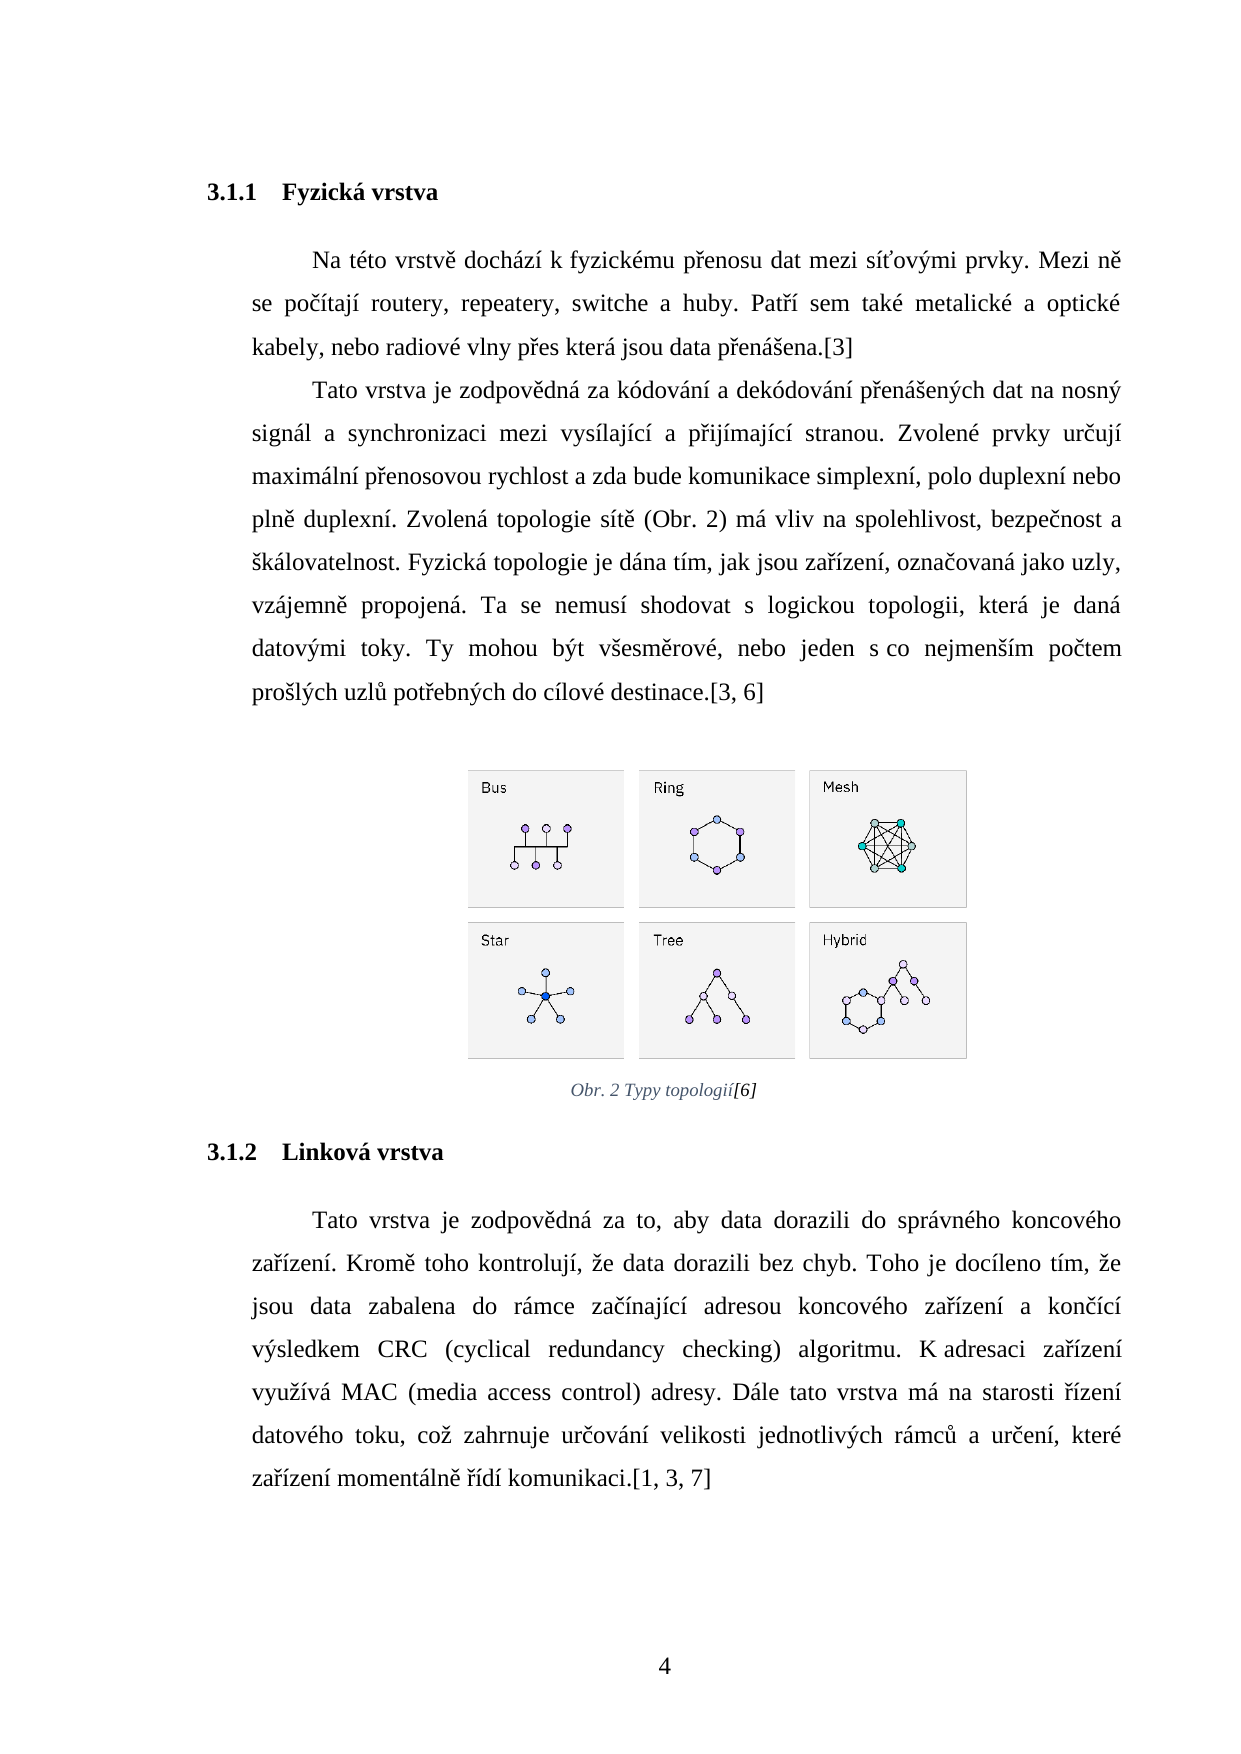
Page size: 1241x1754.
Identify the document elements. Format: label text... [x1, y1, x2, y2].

subtitle Fyzická vrstva [207, 177, 1122, 206]
picture [454, 762, 980, 1065]
text Tato vrstva je zodpovědná za to, aby data dorazili do správného koncového zařízení. Kromě toho kontrolují, že data dorazili bez chyb. Toho je docíleno tím, že jsou data zabalena do rámce začínající adresou koncového zařízení a končící výsledkem CRC (cyclical redundancy checking) algoritmu. K adresaci zařízení využívá MAC (media access control) adresy. Dále tato vrstva má na starosti řízení datového toku, což zahrnuje určování velikosti jednotlivých rámců a určení, které zařízení momentálně řídí komunikaci. [252, 1205, 1122, 1492]
subtitle Linková vrstva [207, 1137, 1122, 1165]
text Tato vrstva je zodpovědná za kódování a dekódování přenášených dat na nosný signál a synchronizaci mezi vysílající a přijímající stranou. Zvolené prvky určují maximální přenosovou rychlost a zda bude komunikace simplexní, polo duplexní nebo plně duplexní. Zvolená topologie sítě (Obr. 2) má vliv na spolehlivost, bezpečnost a škálovatelnost. Fyzická topologie je dána tím, jak jsou zařízení, označovaná jako uzly, vzájemně propojená. Ta se nemusí shodovat s logickou topologii, která je daná datovými toky. Ty mohou být všesměrové, nebo jeden s co nejmenším počtem prošlých uzlů potřebných do cílové destinace. [252, 375, 1122, 705]
text Na této vrstvě dochází k fyzickému přenosu dat mezi síťovými prvky. Mezi ně se počítají routery, repeatery, switche a huby. Patří sem také metalické a optické kabely, nebo radiové vlny přes která jsou data přenášena. [252, 245, 1122, 360]
text Obr. 2 Typy topologií [207, 1079, 1122, 1101]
